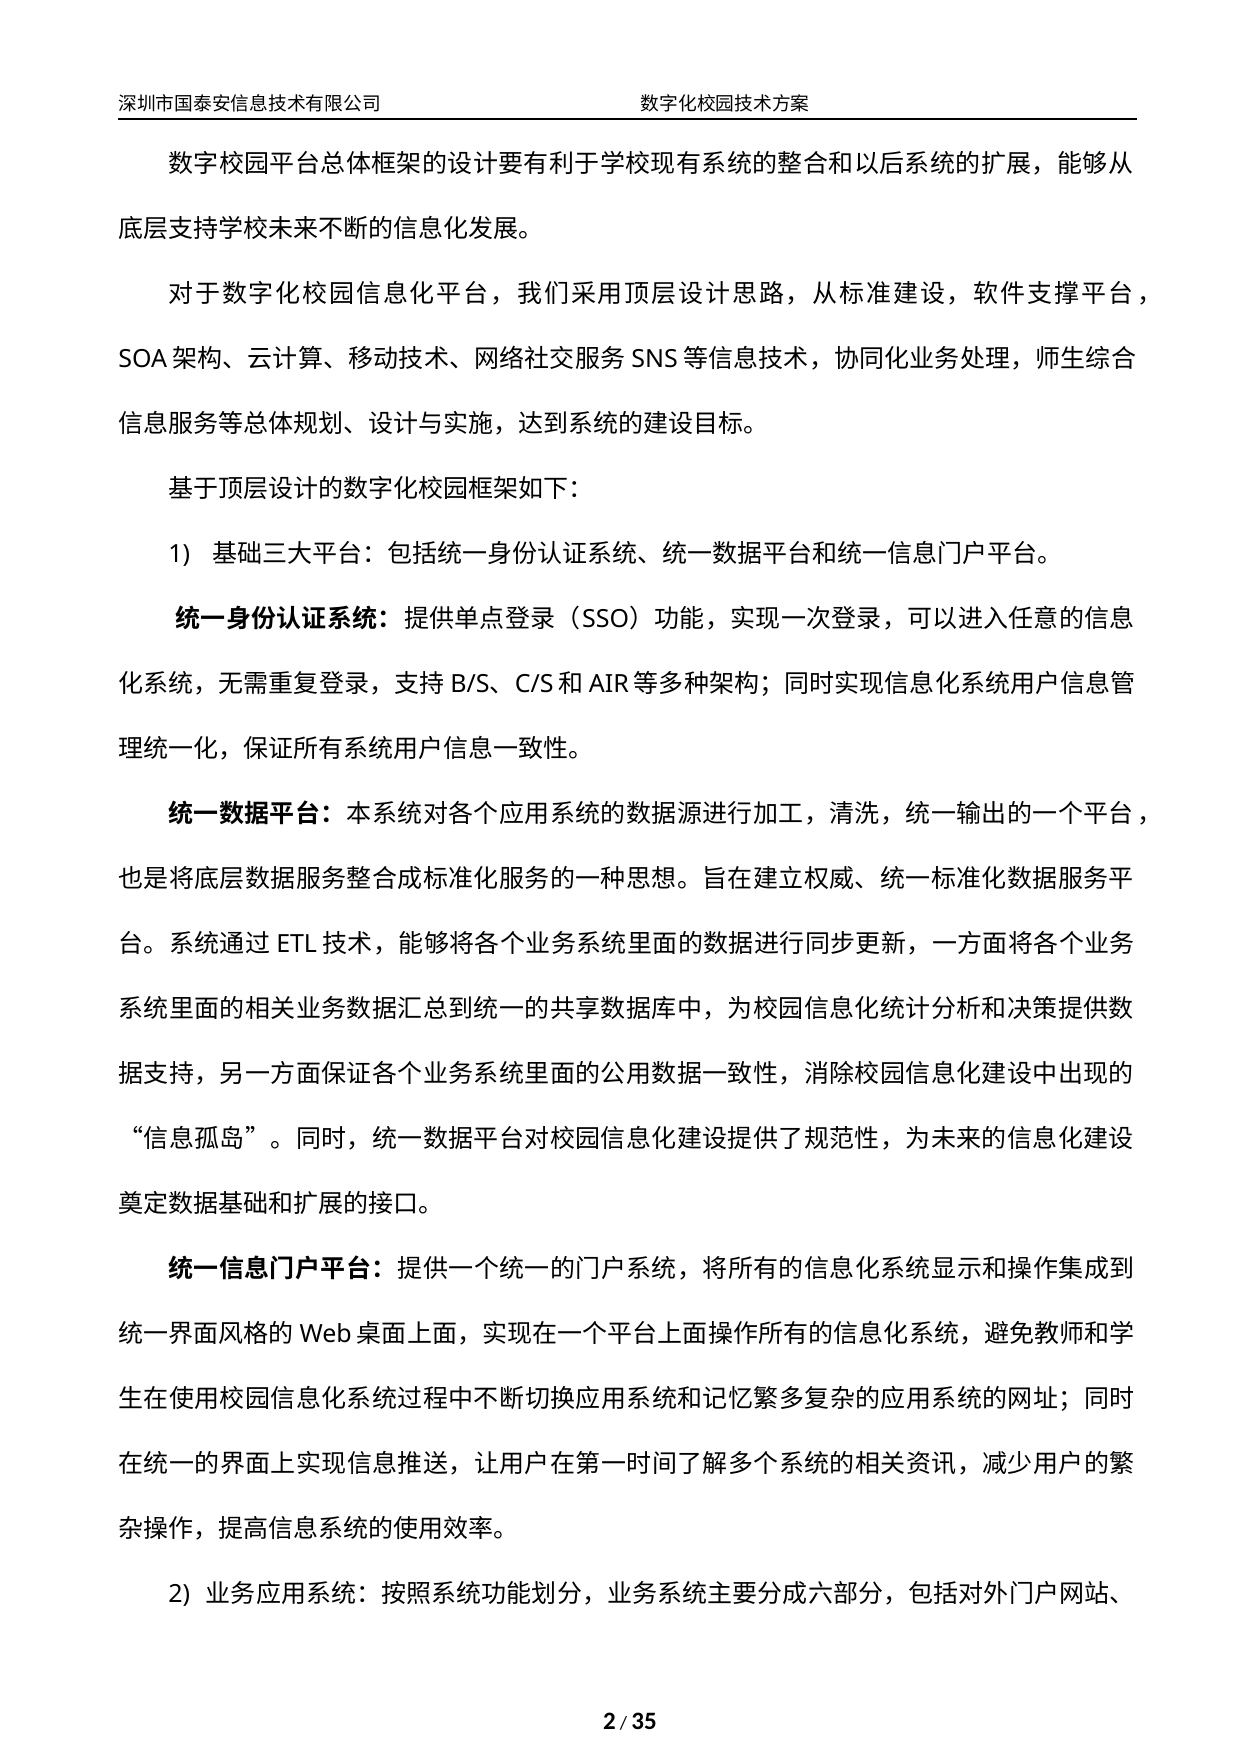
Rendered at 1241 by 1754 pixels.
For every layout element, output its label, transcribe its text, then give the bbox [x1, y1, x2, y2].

text 统一身份认证系统：提供单点登录（SSO）功能，实现一次登录，可以进入任意的信息化系统，无需重复登录，支持B/S、C/S和AIR等多种架构；同时实现信息化系统用户信息管理统一化，保证所有系统用户信息一致性。 [118, 584, 1137, 779]
text 统一信息门户平台：提供一个统一的门户系统，将所有的信息化系统显示和操作集成到统一界面风格的Web桌面上面，实现在一个平台上面操作所有的信息化系统，避免教师和学生在使用校园信息化系统过程中不断切换应用系统和记忆繁多复杂的应用系统的网址；同时在统一的界面上实现信息推送，让用户在第一时间了解多个系统的相关资讯，减少用户的繁杂操作，提高信息系统的使用效率。 [118, 1234, 1137, 1559]
text 数字校园平台总体框架的设计要有利于学校现有系统的整合和以后系统的扩展，能够从底层支持学校未来不断的信息化发展。 [118, 129, 1137, 259]
text 统一数据平台：本系统对各个应用系统的数据源进行加工，清洗，统一输出的一个平台，也是将底层数据服务整合成标准化服务的一种思想。旨在建立权威、统一标准化数据服务平台。系统通过ETL技术，能够将各个业务系统里面的数据进行同步更新，一方面将各个业务系统里面的相关业务数据汇总到统一的共享数据库中，为校园信息化统计分析和决策提供数据支持，另一方面保证各个业务系统里面的公用数据一致性，消除校园信息化建设中出现的“信息孤岛”。同时，统一数据平台对校园信息化建设提供了规范性，为未来的信息化建设奠定数据基础和扩展的接口。 [118, 779, 1137, 1234]
text 基于顶层设计的数字化校园框架如下： [118, 454, 1137, 519]
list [118, 1559, 1137, 1624]
text 对于数字化校园信息化平台，我们采用顶层设计思路，从标准建设，软件支撑平台，SOA架构、云计算、移动技术、网络社交服务SNS等信息技术，协同化业务处理，师生综合信息服务等总体规划、设计与实施，达到系统的建设目标。 [118, 259, 1137, 454]
list 基础三大平台：包括统一身份认证系统、统一数据平台和统一信息门户平台。 [168, 519, 1137, 584]
